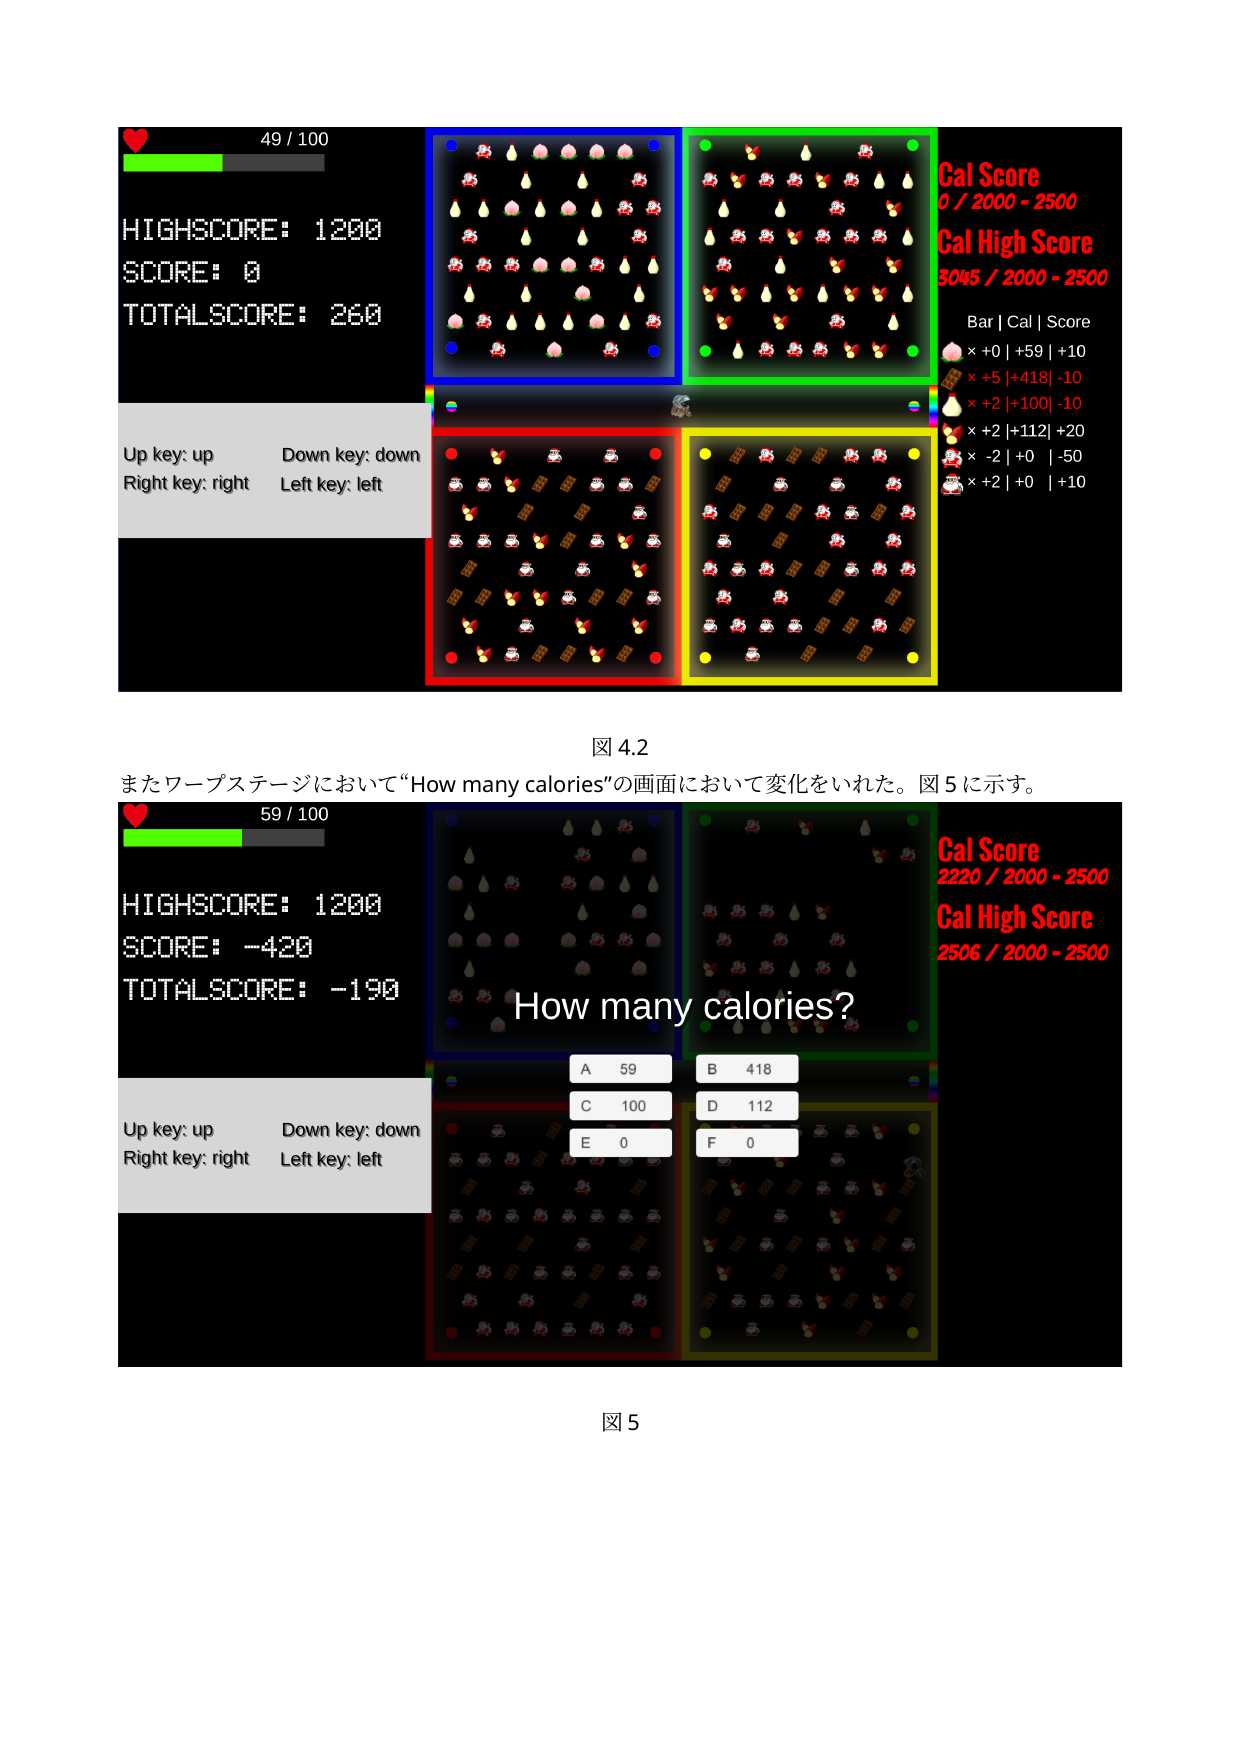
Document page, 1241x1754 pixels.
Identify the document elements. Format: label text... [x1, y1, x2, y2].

text またワープステージにおいて“How many calories”の画面において変化をいれた。図5に示す。 [118, 764, 1122, 802]
text 図4.2 [118, 727, 1122, 764]
picture [118, 802, 1123, 1367]
text 図5 [118, 1402, 1122, 1439]
picture [118, 127, 1123, 692]
